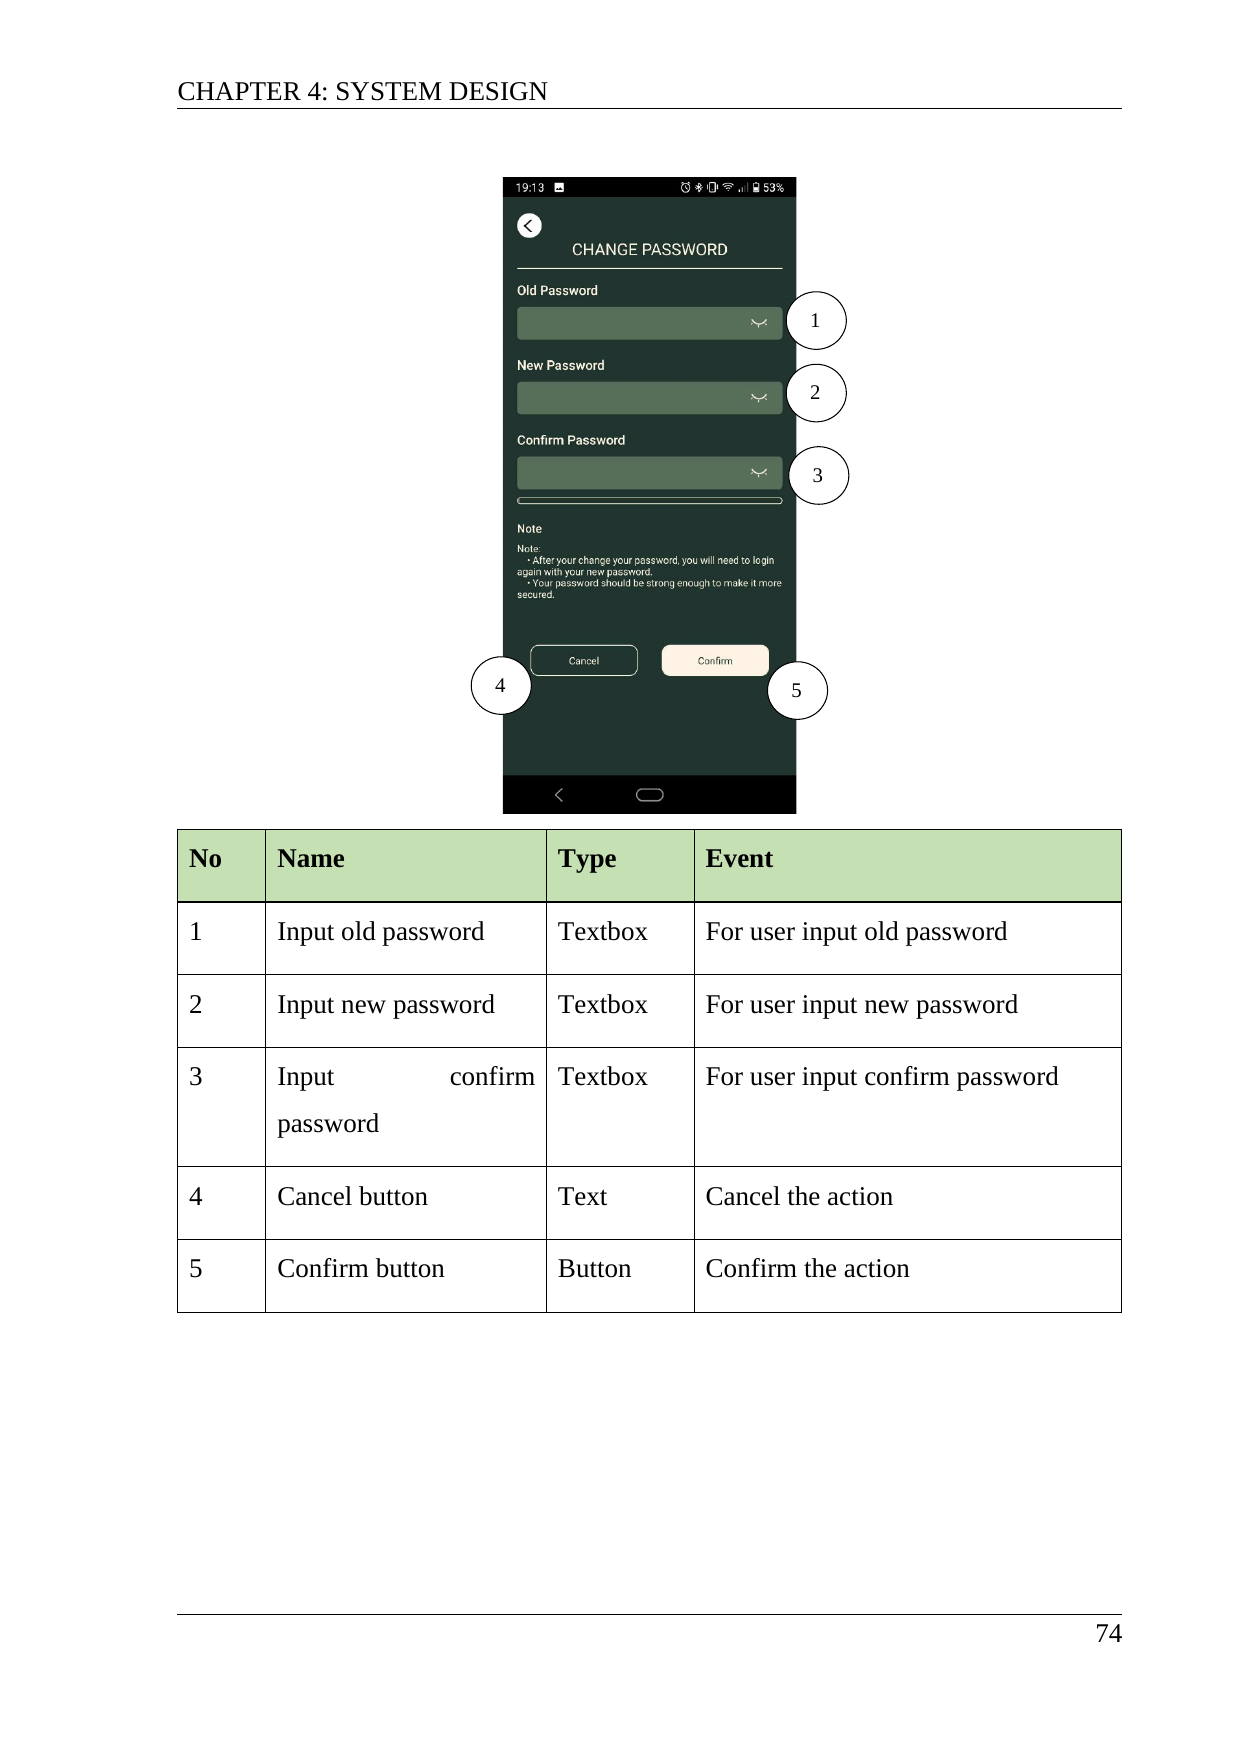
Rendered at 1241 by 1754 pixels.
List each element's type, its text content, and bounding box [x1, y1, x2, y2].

table_cell 4 [178, 1167, 265, 1239]
table_cell 3 [178, 1048, 265, 1166]
table_cell 1 [178, 903, 265, 974]
table_cell Textbox [547, 1048, 694, 1166]
table_cell Input old password [266, 903, 546, 974]
table_cell Input confirm password [266, 1048, 546, 1166]
table_cell Textbox [547, 975, 694, 1047]
picture [502, 177, 797, 814]
table_cell For user input new password [695, 975, 1121, 1047]
table_cell For user input old password [695, 903, 1121, 974]
table_cell Text [547, 1167, 694, 1239]
table_cell Textbox [547, 903, 694, 974]
table_cell Cancel the action [695, 1167, 1121, 1239]
table_cell Button [547, 1240, 694, 1312]
table_cell 5 [178, 1240, 265, 1312]
table_cell Input new password [266, 975, 546, 1047]
table_header Name [266, 830, 546, 901]
table_cell For user input confirm password [695, 1048, 1121, 1166]
table_header No [178, 830, 265, 901]
table_header Event [695, 830, 1121, 901]
table_header Type [547, 830, 694, 901]
table_cell Cancel button [266, 1167, 546, 1239]
table_cell 2 [178, 975, 265, 1047]
table_cell Confirm the action [695, 1240, 1121, 1312]
table_cell Confirm button [266, 1240, 546, 1312]
